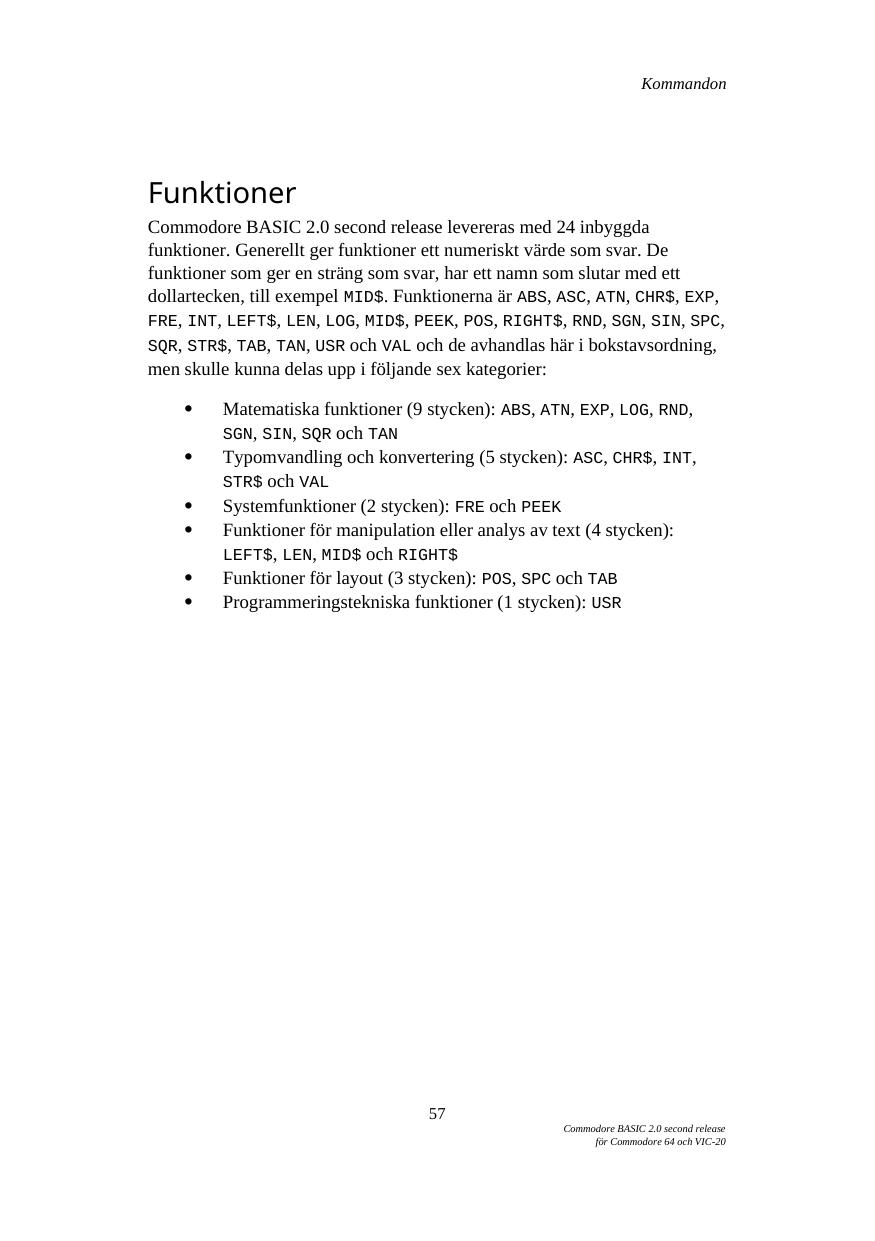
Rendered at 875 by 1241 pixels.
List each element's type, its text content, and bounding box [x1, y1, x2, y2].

text Commodore BASIC 2.0 second release levereras med 24 inbyggda funktioner. Generellt ger funktioner ett numeriskt värde som svar. De funktioner som ger en sträng som svar, har ett namn som slutar med ett dollartecken, till exempel MID$. Funktionerna är ABS, ASC, ATN, CHR$, EXP, FRE, INT, LEFT$, LEN, LOG, MID$, PEEK, POS, RIGHT$, RND, SGN, SIN, SPC, SQR, STR$, TAB, TAN, USR och VAL och de avhandlas här i bokstavsordning, men skulle kunna delas upp i följande sex kategorier: [148, 216, 726, 379]
list Matematiska funktioner (9 stycken): ABS, ATN, EXP, LOG, RND, SGN, SIN, SQR och TAN [185, 398, 726, 444]
list Programmeringstekniska funktioner (1 stycken): USR [185, 591, 726, 614]
list Systemfunktioner (2 stycken): FRE och PEEK [185, 494, 726, 517]
list Typomvandling och konvertering (5 stycken): ASC, CHR$, INT, STR$ och VAL [185, 446, 726, 493]
list Funktioner för layout (3 stycken): POS, SPC och TAB [185, 567, 726, 590]
list Funktioner för manipulation eller analys av text (4 stycken): LEFT$, LEN, MID$ och RIGHT$ [185, 519, 726, 565]
subtitle Funktioner [148, 173, 726, 212]
